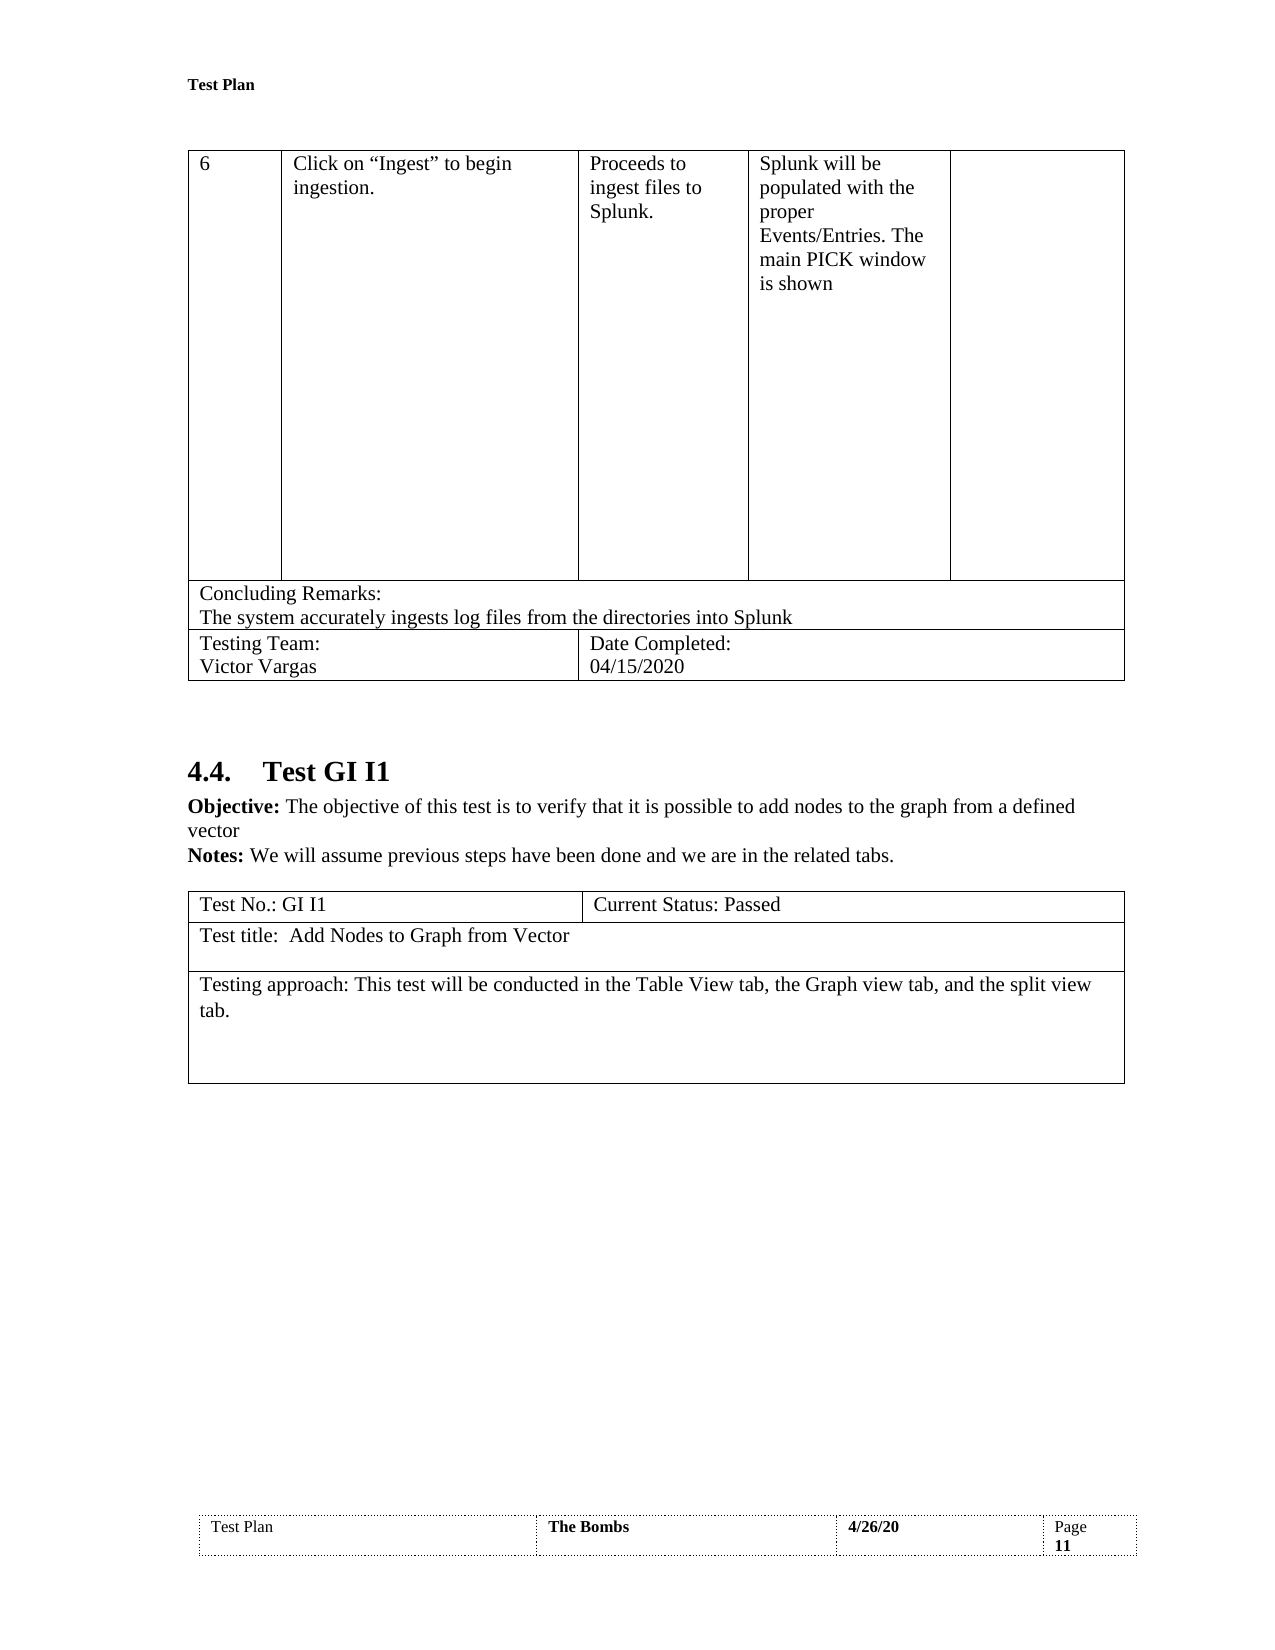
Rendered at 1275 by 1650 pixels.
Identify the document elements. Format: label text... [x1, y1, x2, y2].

table_header Test No.: GI I1 [189, 892, 582, 922]
table_cell Testing approach: This test will be conducted in the Table View tab, the Graph view tab, and the split view tab. [189, 972, 1124, 1082]
table_cell Testing Team: Victor Vargas [189, 630, 578, 680]
table_cell Splunk will be populated with the proper Events/Entries. The main PICK window is shown [749, 151, 950, 580]
table_cell Test title: Add Nodes to Graph from Vector [189, 923, 1124, 971]
text Notes: We will assume previous steps have been done and we are in the related tabs. [187, 842, 1125, 867]
table_header Current Status: Passed [583, 892, 1124, 922]
table_cell Click on “Ingest” to begin ingestion. [282, 151, 578, 580]
table_cell Date Completed: 04/15/2020 [579, 630, 1124, 680]
table_cell 6 [189, 151, 281, 580]
table_cell Proceeds to ingest files to Splunk. [579, 151, 748, 580]
text Objective: The objective of this test is to verify that it is possible to add nodes to the graph from a defined vector [187, 794, 1125, 842]
table_cell Concluding Remarks: The system accurately ingests log files from the directories into Splunk [189, 581, 1124, 629]
table_cell [951, 151, 1124, 580]
subtitle Test GI I1 [187, 754, 1125, 788]
